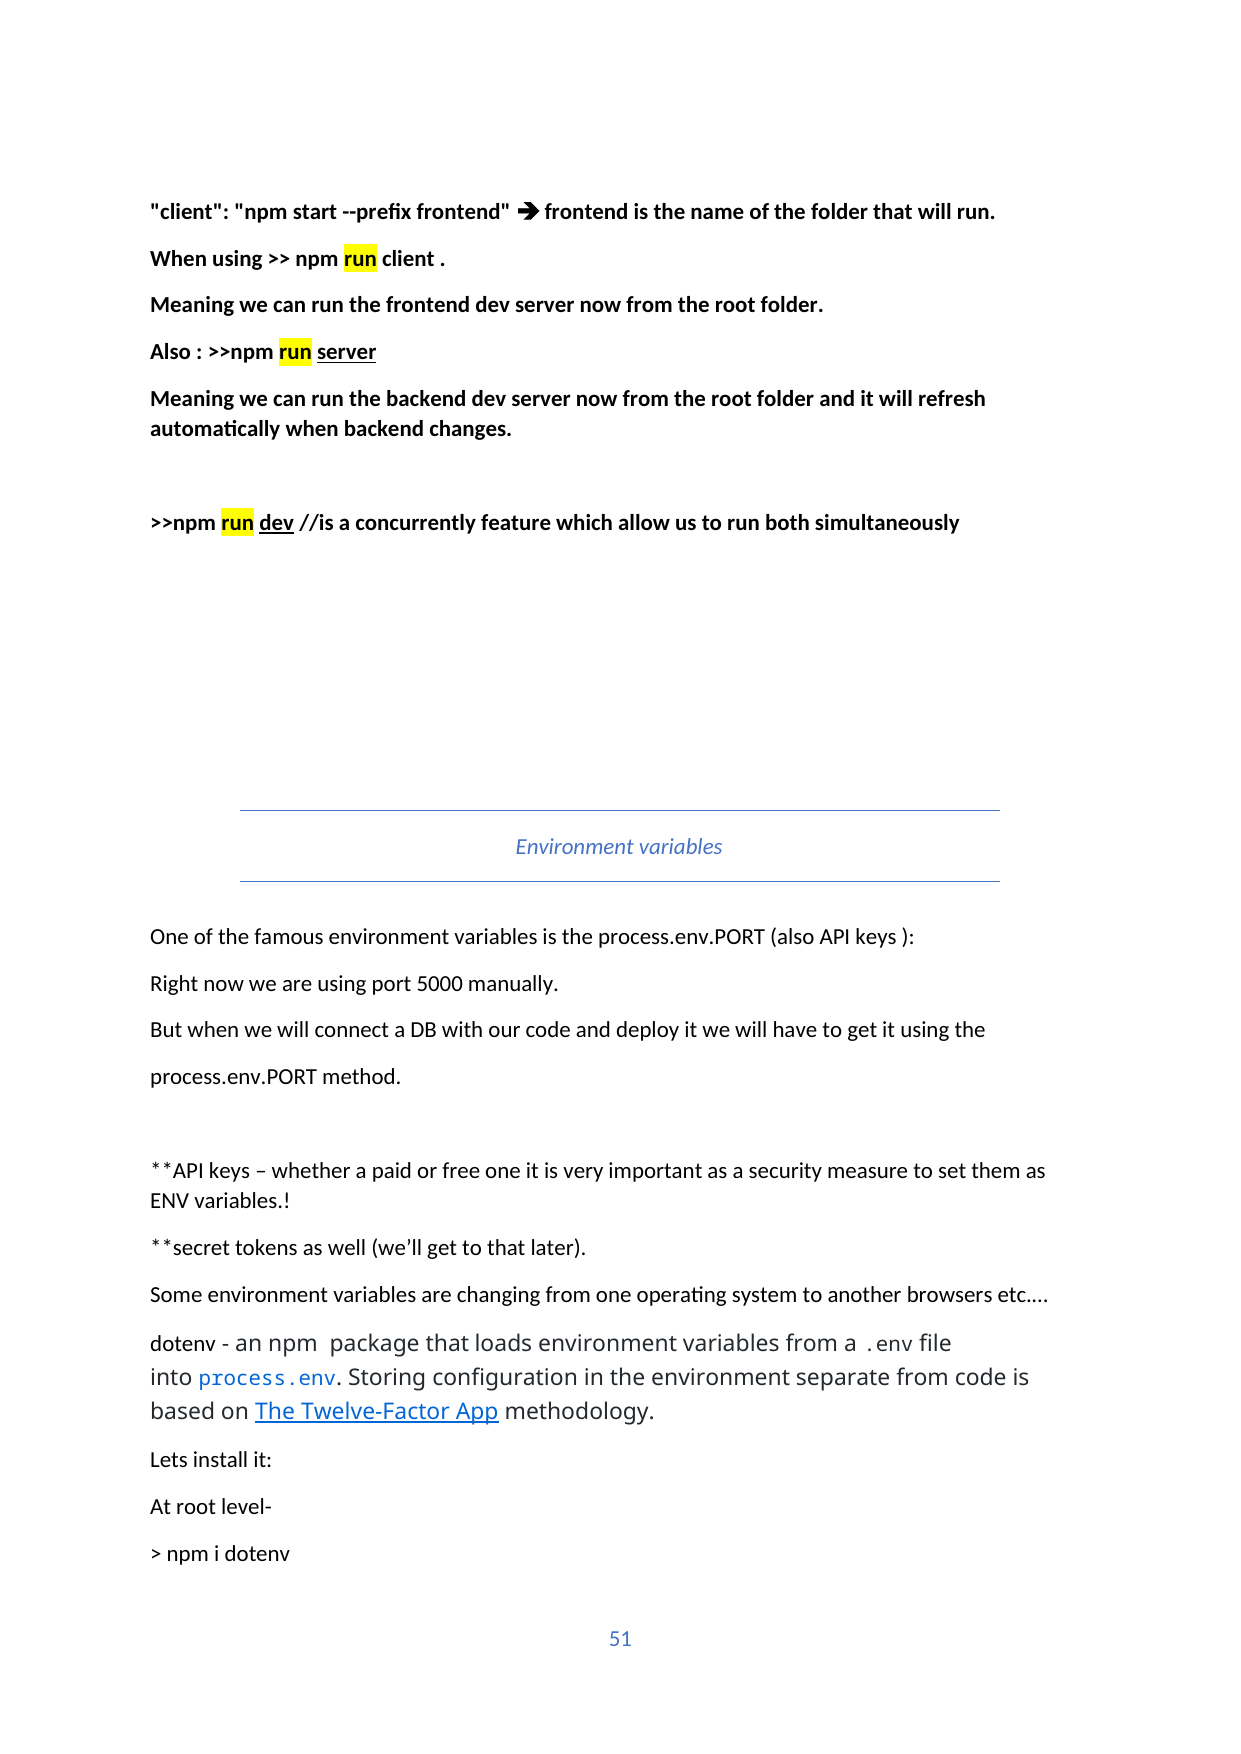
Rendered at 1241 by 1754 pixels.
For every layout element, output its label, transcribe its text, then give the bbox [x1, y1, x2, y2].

text "client": "npm start --prefix frontend" frontend is the name of the folder that will run. [150, 197, 1090, 225]
text >>npm run dev //is a concurrently feature which allow us to run both simultaneously [254, 508, 1090, 536]
text Meaning we can run the backend dev server now from the root folder and it will refresh automatically when backend changes. [150, 384, 1090, 443]
text At root level- [150, 1492, 1090, 1520]
text Some environment variables are changing from one operating system to another browsers etc.… [150, 1280, 1090, 1308]
text But when we will connect a DB with our code and deploy it we will have to get it using the [150, 1016, 1090, 1044]
text **API keys – whether a paid or free one it is very important as a security measure to set them as ENV variables.! [150, 1156, 1090, 1214]
text One of the famous environment variables is the process.env.PORT (also API keys ): [150, 922, 1090, 950]
text Right now we are using port 5000 manually. [150, 969, 1090, 997]
text **secret tokens as well (we’ll get to that later). [150, 1233, 1090, 1261]
text When using >> npm run client . [150, 244, 344, 272]
text > npm i dotenv [150, 1539, 1090, 1567]
text Environment variables [240, 811, 1000, 881]
text process.env.PORT method. [150, 1062, 1090, 1091]
text dotenv - an npm package that loads environment variables from a .env file into process.env. Storing configuration in the environment separate from code is based on The Twelve-Factor App methodology. [150, 1327, 1090, 1426]
text Also : >>npm run server [150, 337, 1090, 366]
text When using >> npm run client . [377, 244, 1090, 272]
text Meaning we can run the frontend dev server now from the root folder. [150, 291, 1090, 319]
text Lets install it: [150, 1445, 1090, 1473]
